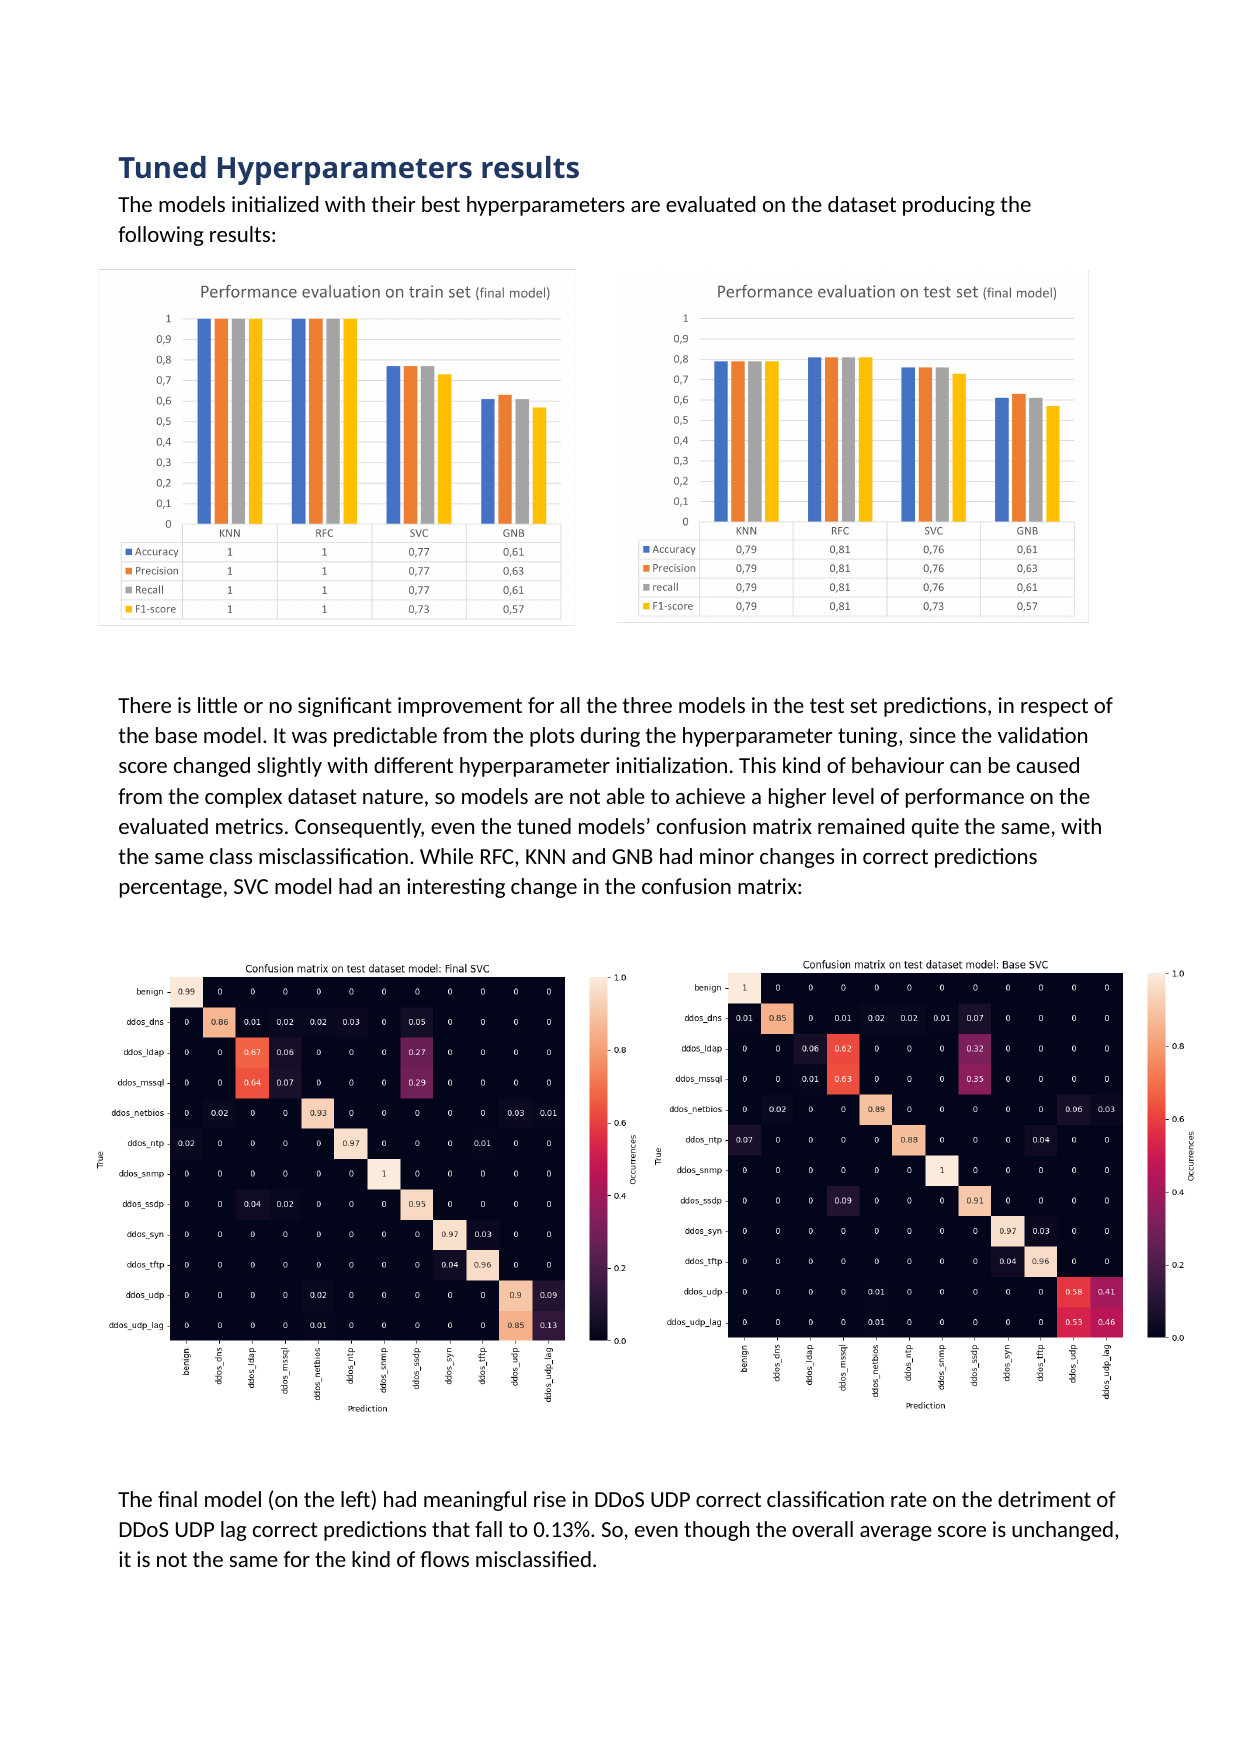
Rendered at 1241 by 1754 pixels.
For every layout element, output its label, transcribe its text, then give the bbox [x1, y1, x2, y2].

picture [98, 269, 576, 626]
picture [91, 958, 643, 1419]
text The models initialized with their best hyperparameters are evaluated on the dataset producing the following results: [118, 190, 1122, 249]
text There is little or no significant improvement for all the three models in the test set predictions, in respect of the base model. It was predictable from the plots during the hyperparameter tuning, since the validation score changed slightly with different hyperparameter initialization. This kind of behaviour can be caused from the complex dataset nature, so models are not able to achieve a higher level of performance on the evaluated metrics. Consequently, even the tuned models’ confusion matrix remained quite the same, with the same class misclassification. While RFC, KNN and GNB had minor changes in correct predictions percentage, SVC model had an interesting change in the confusion matrix: [118, 691, 1122, 901]
text The final model (on the left) had meaningful rise in DDoS UDP correct classification rate on the detriment of DDoS UDP lag correct predictions that fall to 0.13%. So, even though the overall average score is unchanged, it is not the same for the kind of flows misclassified. [118, 1485, 1122, 1573]
picture [649, 955, 1201, 1416]
picture [617, 270, 1089, 623]
subtitle Tuned Hyperparameters results [118, 148, 1122, 187]
